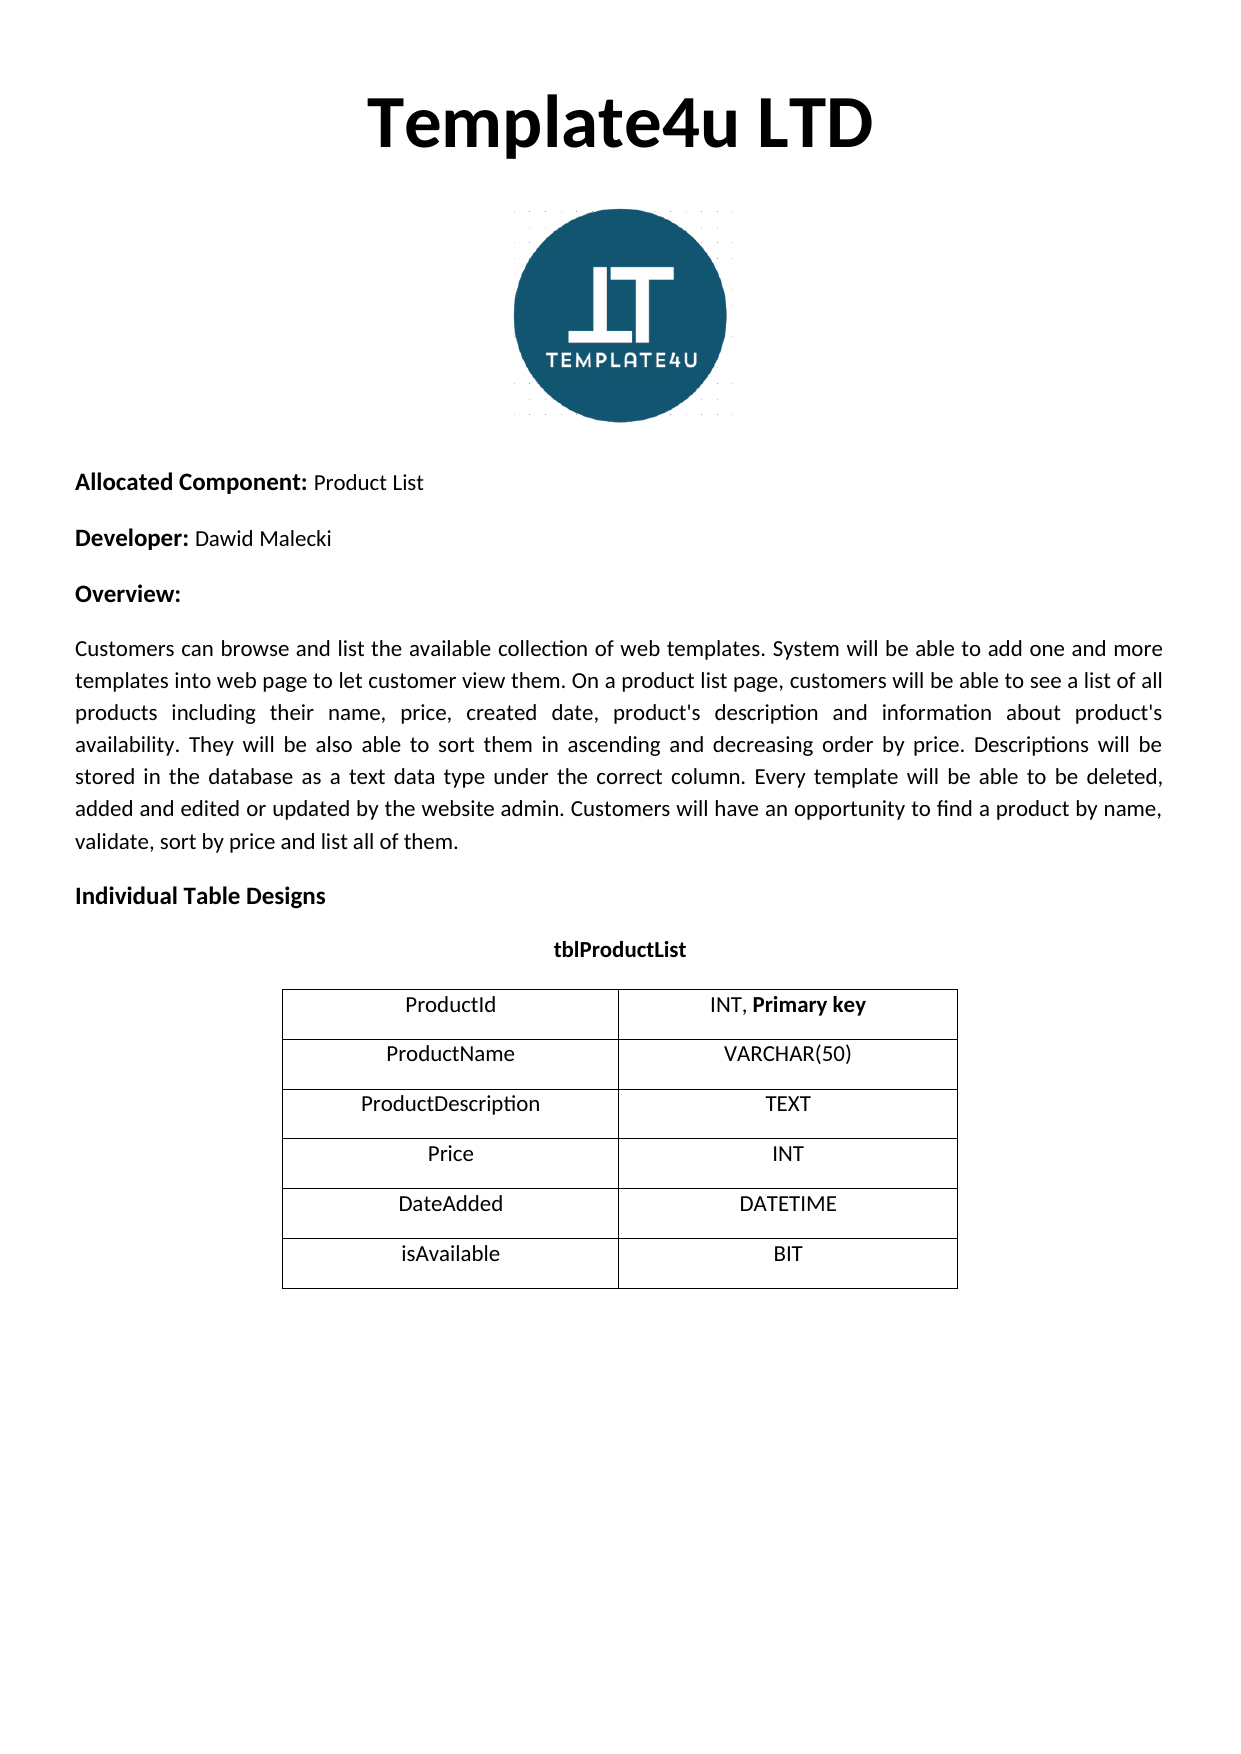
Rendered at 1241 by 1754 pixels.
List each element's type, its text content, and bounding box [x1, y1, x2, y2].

text Customers can browse and list the available collection of web templates. System will be able to add one and more templates into web page to let customer view them. On a product list page, customers will be able to see a list of all products including their name, price, created date, product's description and information about product's availability. They will be also able to sort them in ascending and decreasing order by price. Descriptions will be stored in the database as a text data type under the correct column. Every template will be able to be deleted, added and edited or updated by the website admin. Customers will have an opportunity to find a product by name, validate, sort by price and list all of them. [75, 634, 1165, 855]
table_header INT, Primary key [619, 990, 957, 1038]
text Individual Table Designs [75, 880, 1165, 910]
table_cell INT [619, 1139, 957, 1188]
picture [504, 203, 736, 428]
table_cell Price [283, 1139, 618, 1188]
table_cell ProductName [283, 1040, 618, 1088]
text Overview: [75, 578, 1165, 608]
table_cell DateAdded [283, 1189, 618, 1238]
table_cell VARCHAR(50) [619, 1040, 957, 1088]
text Template4u LTD [75, 75, 1165, 167]
text Allocated Component: Product List [75, 466, 1165, 497]
table_cell DATETIME [619, 1189, 957, 1238]
table_cell isAvailable [283, 1239, 618, 1288]
text Developer: Dawid Malecki [75, 522, 1165, 552]
table_cell ProductDescription [283, 1090, 618, 1138]
text tblProductList [75, 936, 1165, 964]
table_cell BIT [619, 1239, 957, 1288]
table_header ProductId [283, 990, 618, 1038]
table_cell TEXT [619, 1090, 957, 1138]
